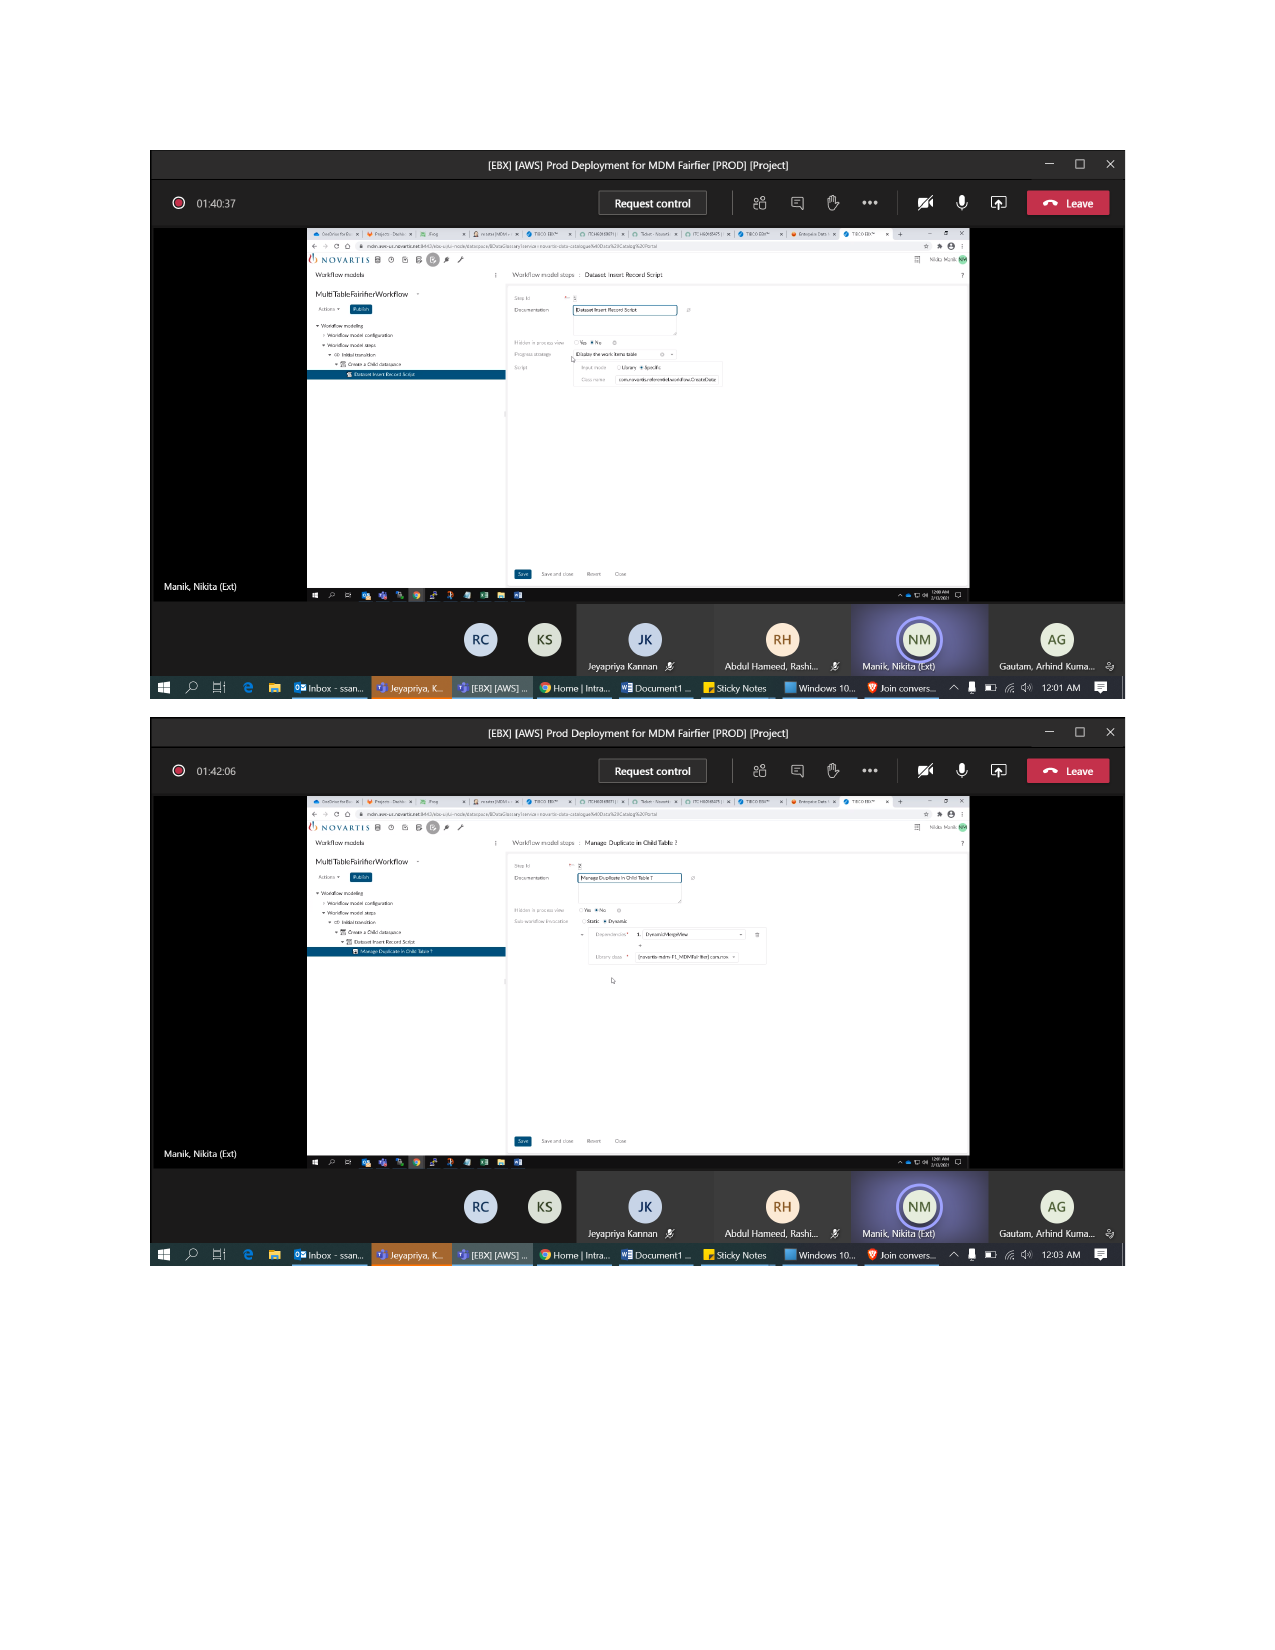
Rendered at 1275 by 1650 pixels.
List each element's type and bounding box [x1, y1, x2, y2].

picture [150, 717, 1125, 1266]
picture [150, 150, 1125, 699]
